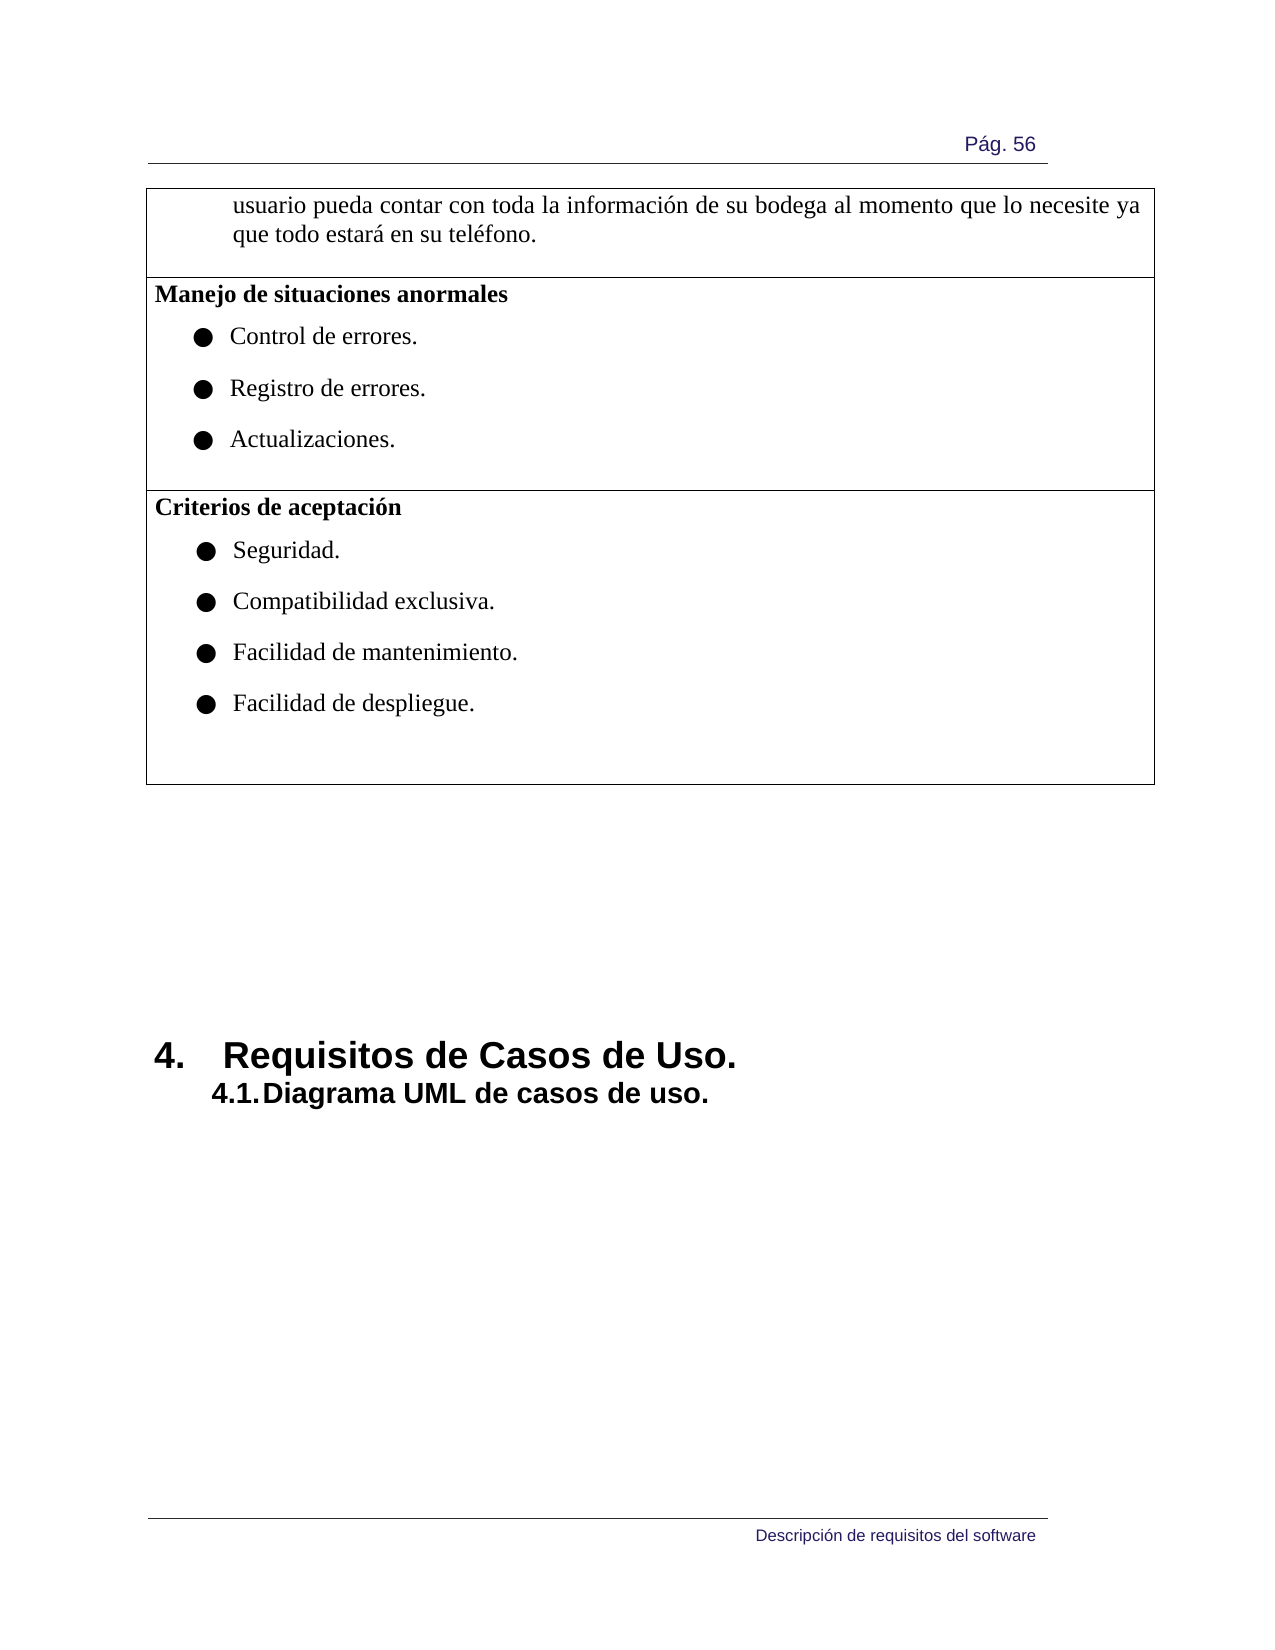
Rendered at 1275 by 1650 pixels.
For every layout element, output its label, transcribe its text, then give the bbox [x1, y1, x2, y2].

table_cell Criterios de aceptación Seguridad. Compatibilidad exclusiva. Facilidad de mantenimiento. Facilidad de despliegue. [147, 491, 1154, 784]
subtitle Requisitos de Casos de Uso. [185, 1033, 1127, 1076]
table_cell Manejo de situaciones anormales Control de errores. Registro de errores. Actualizaciones. [147, 278, 1154, 490]
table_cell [147, 189, 1154, 277]
subtitle Diagrama UML de casos de uso. [260, 1076, 1127, 1110]
